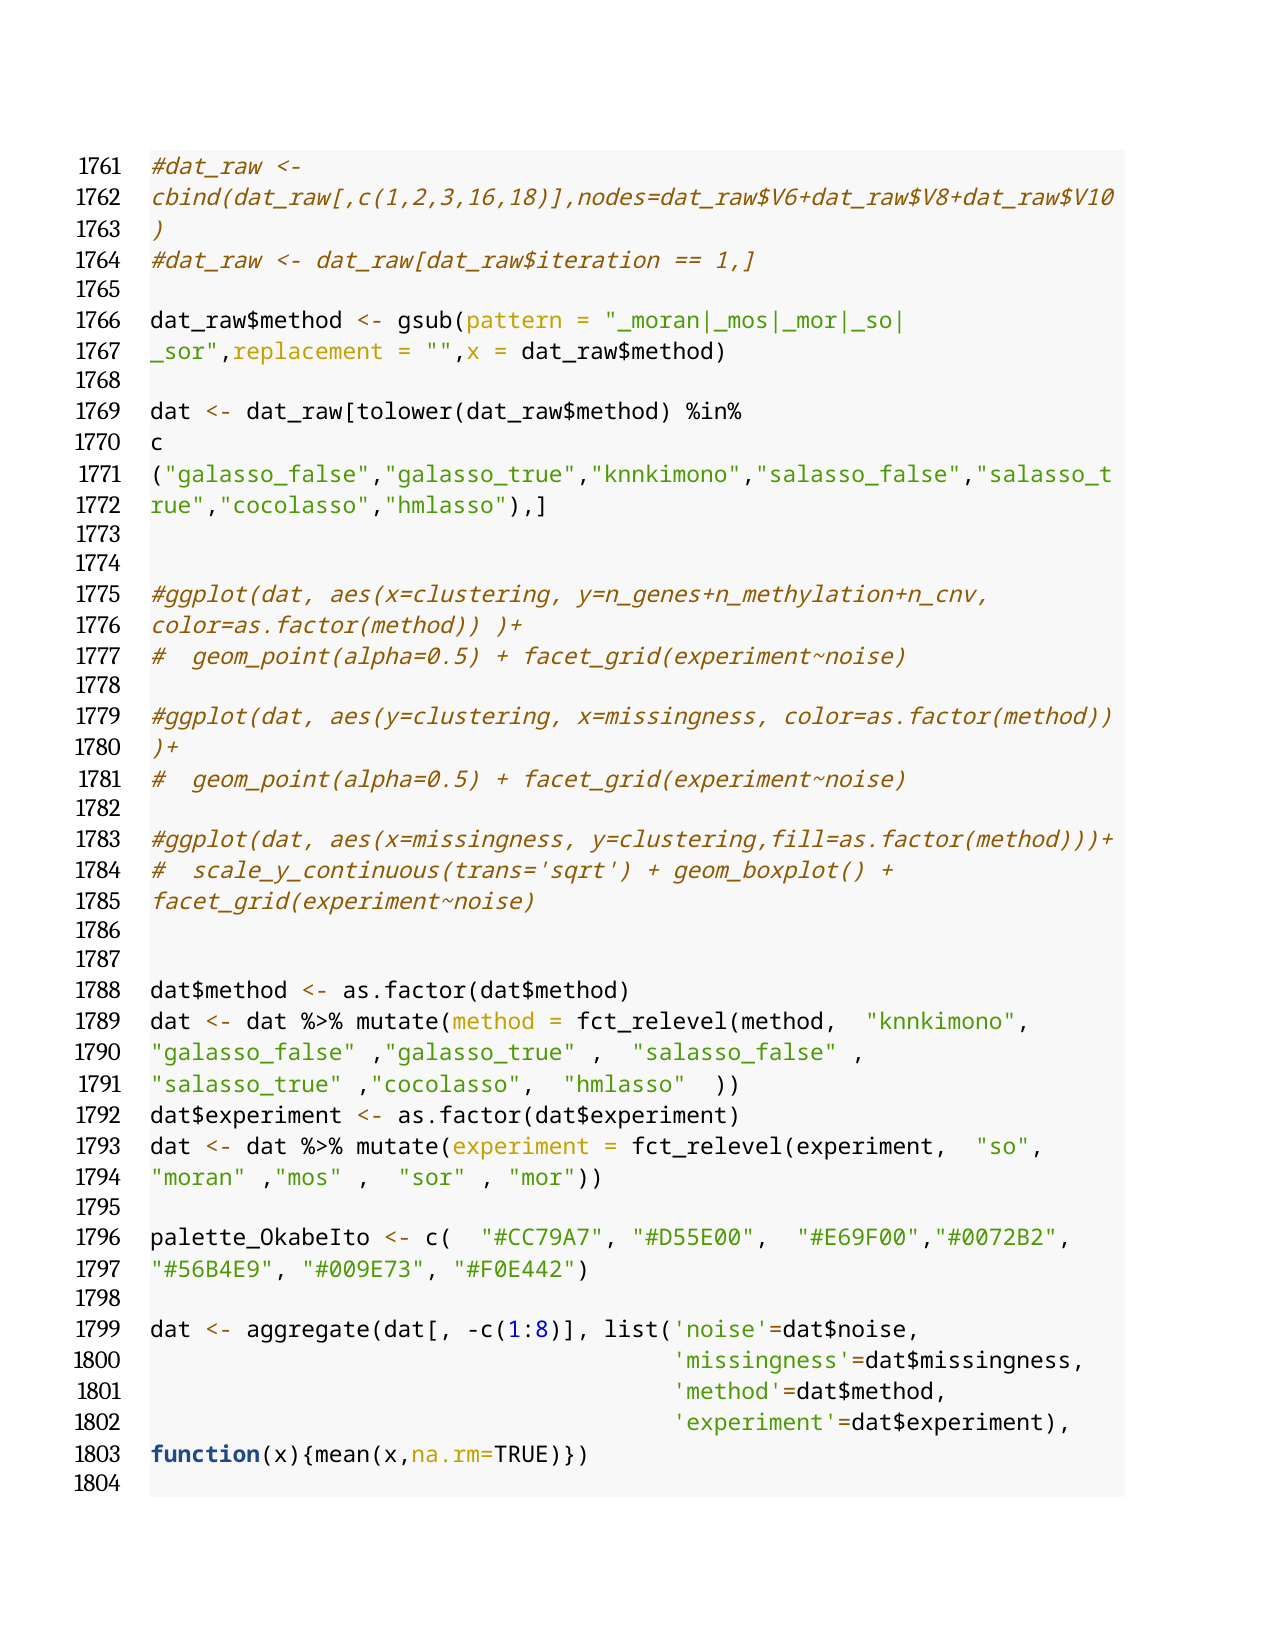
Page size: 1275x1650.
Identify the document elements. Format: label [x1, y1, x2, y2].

text [150, 150, 1125, 1497]
